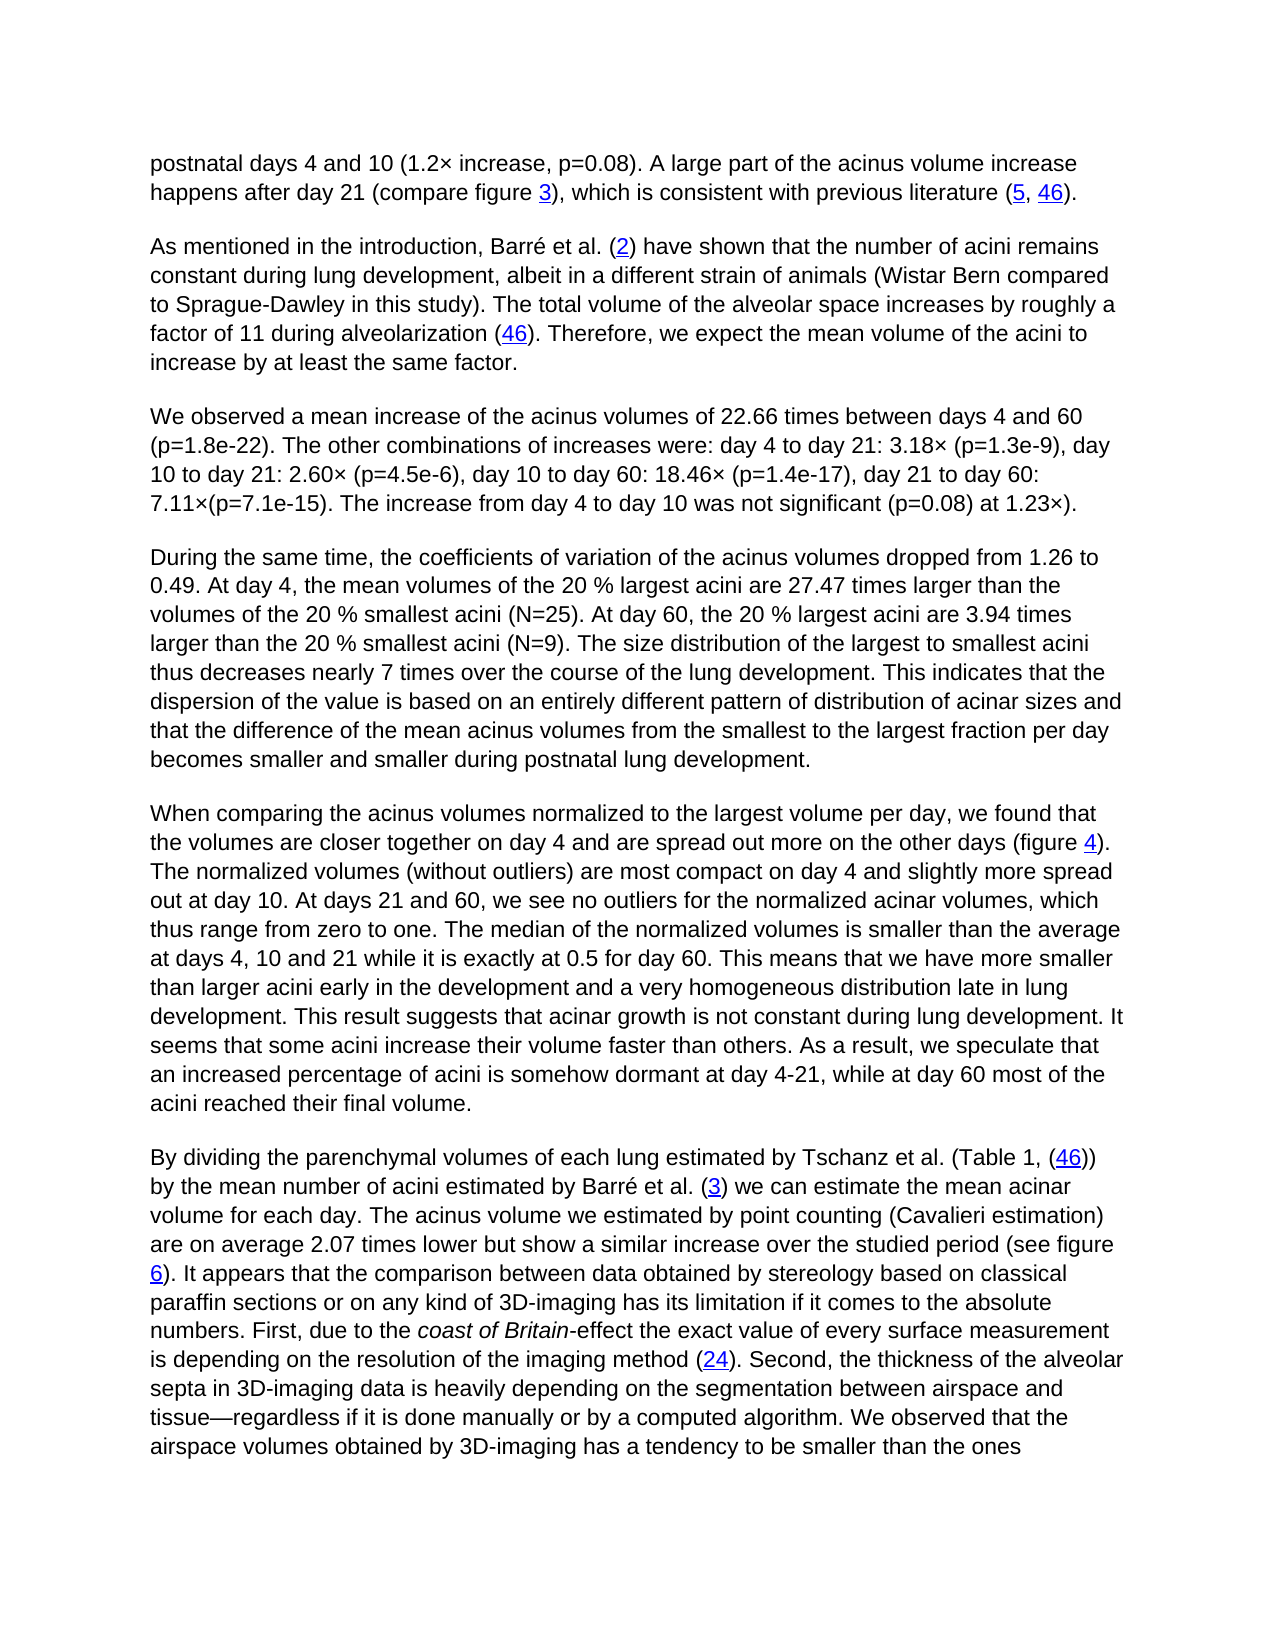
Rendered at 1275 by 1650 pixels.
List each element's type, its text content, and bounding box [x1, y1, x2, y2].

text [150, 150, 1125, 205]
text During the same time, the coefficients of variation of the acinus volumes dropped from 1.26 to 0.49. At day 4, the mean volumes of the 20 % largest acini are 27.47 times larger than the volumes of the 20 % smallest acini (N=25). At day 60, the 20 % largest acini are 3.94 times larger than the 20 % smallest acini (N=9). The size distribution of the largest to smallest acini thus decreases nearly 7 times over the course of the lung development. This indicates that the dispersion of the value is based on an entirely different pattern of distribution of acinar sizes and that the difference of the mean acinus volumes from the smallest to the largest fraction per day becomes smaller and smaller during postnatal lung development. [150, 543, 1125, 773]
text When comparing the acinus volumes normalized to the largest volume per day, we found that the volumes are closer together on day 4 and are spread out more on the other days (figure 4). The normalized volumes (without outliers) are most compact on day 4 and slightly more spread out at day 10. At days 21 and 60, we see no outliers for the normalized acinar volumes, which thus range from zero to one. The median of the normalized volumes is smaller than the average at days 4, 10 and 21 while it is exactly at 0.5 for day 60. This means that we have more smaller than larger acini early in the development and a very homogeneous distribution late in lung development. This result suggests that acinar growth is not constant during lung development. It seems that some acini increase their volume faster than others. As a result, we speculate that an increased percentage of acini is somehow dormant at day 4‐21, while at day 60 most of the acini reached their final volume. [150, 800, 1125, 1116]
text We observed a mean increase of the acinus volumes of 22.66 times between days 4 and 60 (p=1.8e-22). The other combinations of increases were: day 4 to day 21: 3.18× (p=1.3e-9), day 10 to day 21: 2.60× (p=4.5e-6), day 10 to day 60: 18.46× (p=1.4e-17), day 21 to day 60: 7.11×(p=7.1e-15). The increase from day 4 to day 10 was not significant (p=0.08) at 1.23×). [150, 403, 1125, 516]
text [150, 1144, 1125, 1460]
text As mentioned in the introduction, Barré et al. (2) have shown that the number of acini remains constant during lung development, albeit in a different strain of animals (Wistar Bern compared to Sprague-Dawley in this study). The total volume of the alveolar space increases by roughly a factor of 11 during alveolarization (46). Therefore, we expect the mean volume of the acini to increase by at least the same factor. [150, 233, 1125, 375]
